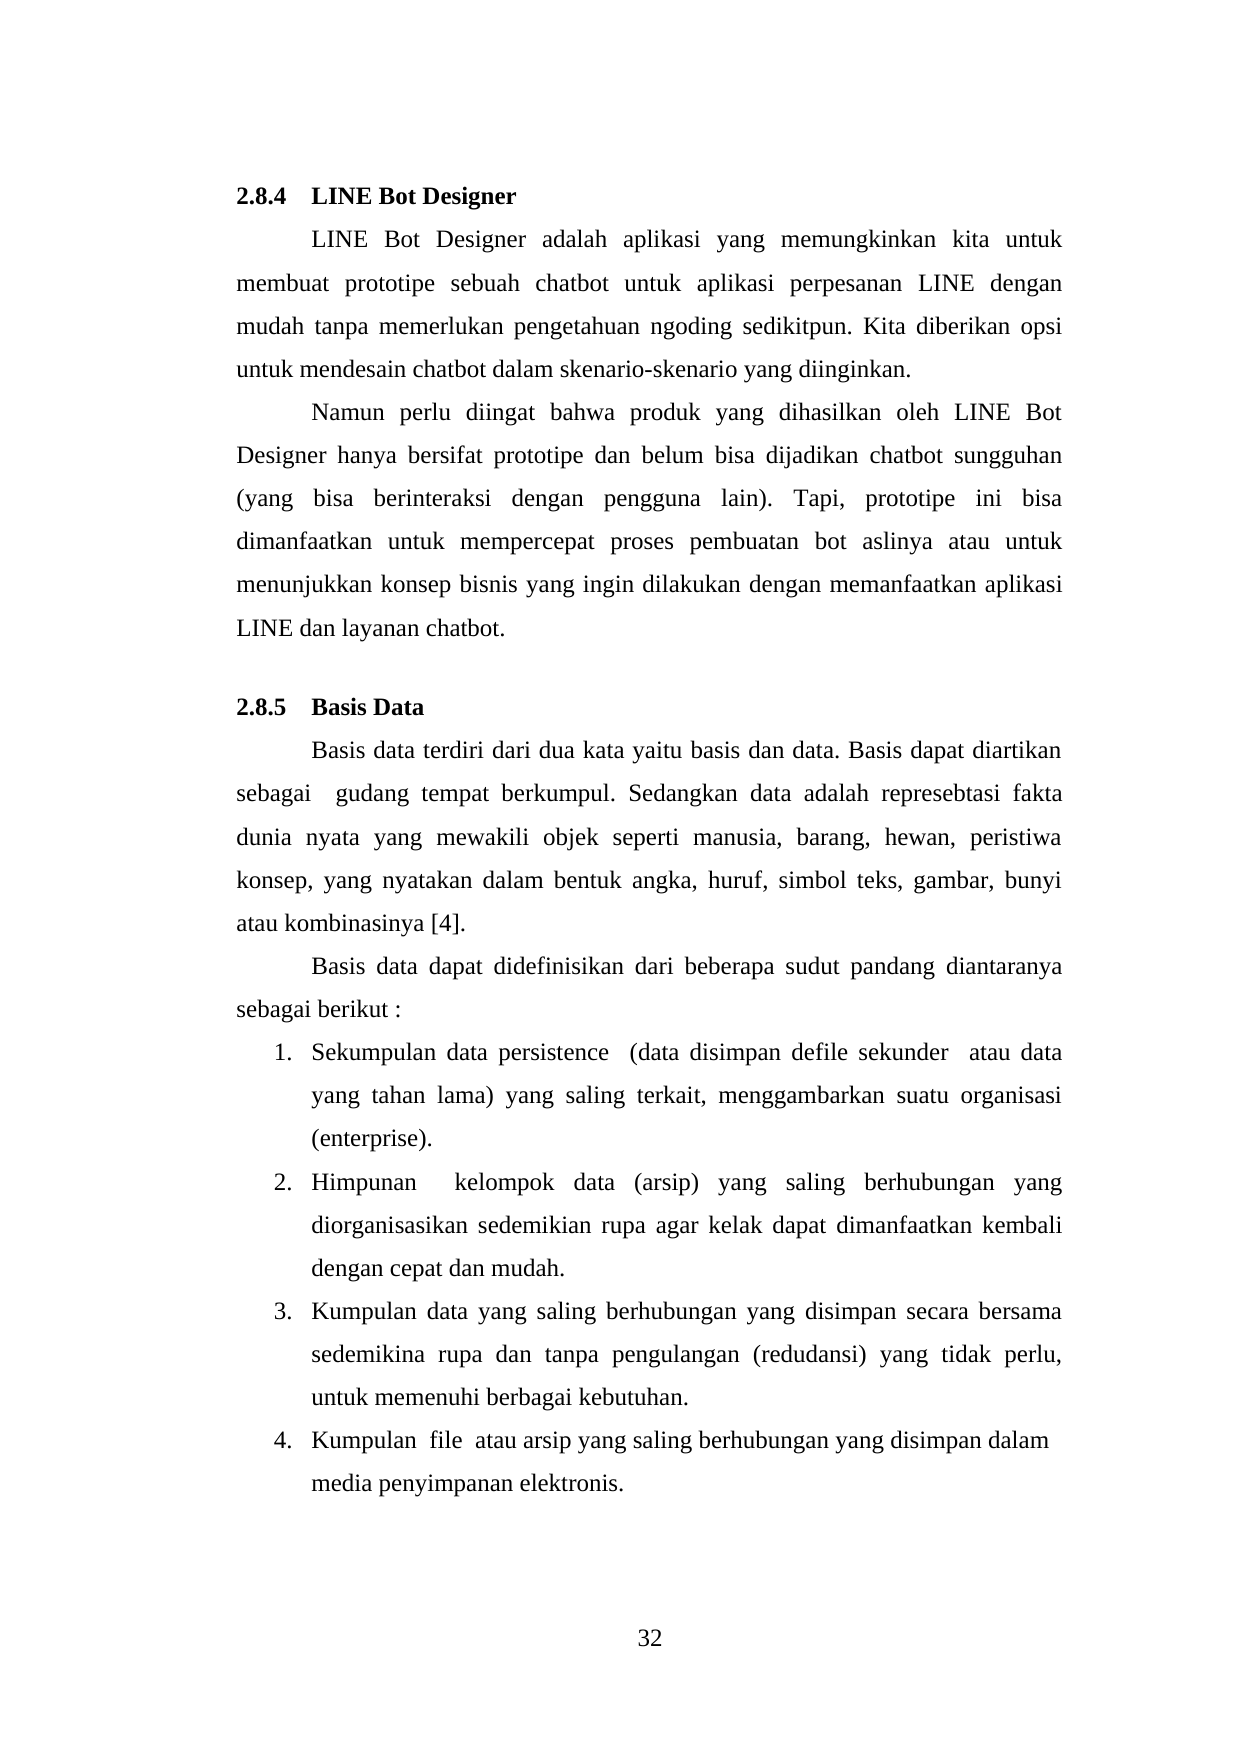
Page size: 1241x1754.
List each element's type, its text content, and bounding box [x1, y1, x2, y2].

list Sekumpulan data persistence (data disimpan defile sekunder atau data yang tahan lama) yang saling terkait, menggambarkan suatu organisasi (enterprise). [274, 1037, 1063, 1152]
list Kumpulan data yang saling berhubungan yang disimpan secara bersama sedemikina rupa dan tanpa pengulangan (redudansi) yang tidak perlu, untuk memenuhi berbagai kebutuhan. [274, 1296, 1063, 1411]
text LINE Bot Designer adalah aplikasi yang memungkinkan kita untuk membuat prototipe sebuah chatbot untuk aplikasi perpesanan LINE dengan mudah tanpa memerlukan pengetahuan ngoding sedikitpun. Kita diberikan opsi untuk mendesain chatbot dalam skenario-skenario yang diinginkan. [236, 224, 1063, 383]
list Kumpulan file atau arsip yang saling berhubungan yang disimpan dalam [274, 1425, 1063, 1454]
text Basis data dapat didefinisikan dari beberapa sudut pandang diantaranya sebagai berikut : [236, 951, 1063, 1023]
text media penyimpanan elektronis. [236, 1468, 1063, 1497]
subtitle 2.8.4 LINE Bot Designer [236, 181, 1063, 210]
subtitle 2.8.5 Basis Data [236, 692, 1063, 721]
text Namun perlu diingat bahwa produk yang dihasilkan oleh LINE Bot Designer hanya bersifat prototipe dan belum bisa dijadikan chatbot sungguhan (yang bisa berinteraksi dengan pengguna lain). Tapi, prototipe ini bisa dimanfaatkan untuk mempercepat proses pembuatan bot aslinya atau untuk menunjukkan konsep bisnis yang ingin dilakukan dengan memanfaatkan aplikasi LINE dan layanan chatbot. [236, 397, 1063, 641]
list Himpunan kelompok data (arsip) yang saling berhubungan yang diorganisasikan sedemikian rupa agar kelak dapat dimanfaatkan kembali dengan cepat dan mudah. [274, 1167, 1063, 1282]
text Basis data terdiri dari dua kata yaitu basis dan data. Basis dapat diartikan sebagai gudang tempat berkumpul. Sedangkan data adalah represebtasi fakta dunia nyata yang mewakili objek seperti manusia, barang, hewan, peristiwa konsep, yang nyatakan dalam bentuk angka, huruf, simbol teks, gambar, bunyi atau kombinasinya [4]. [236, 735, 1063, 937]
